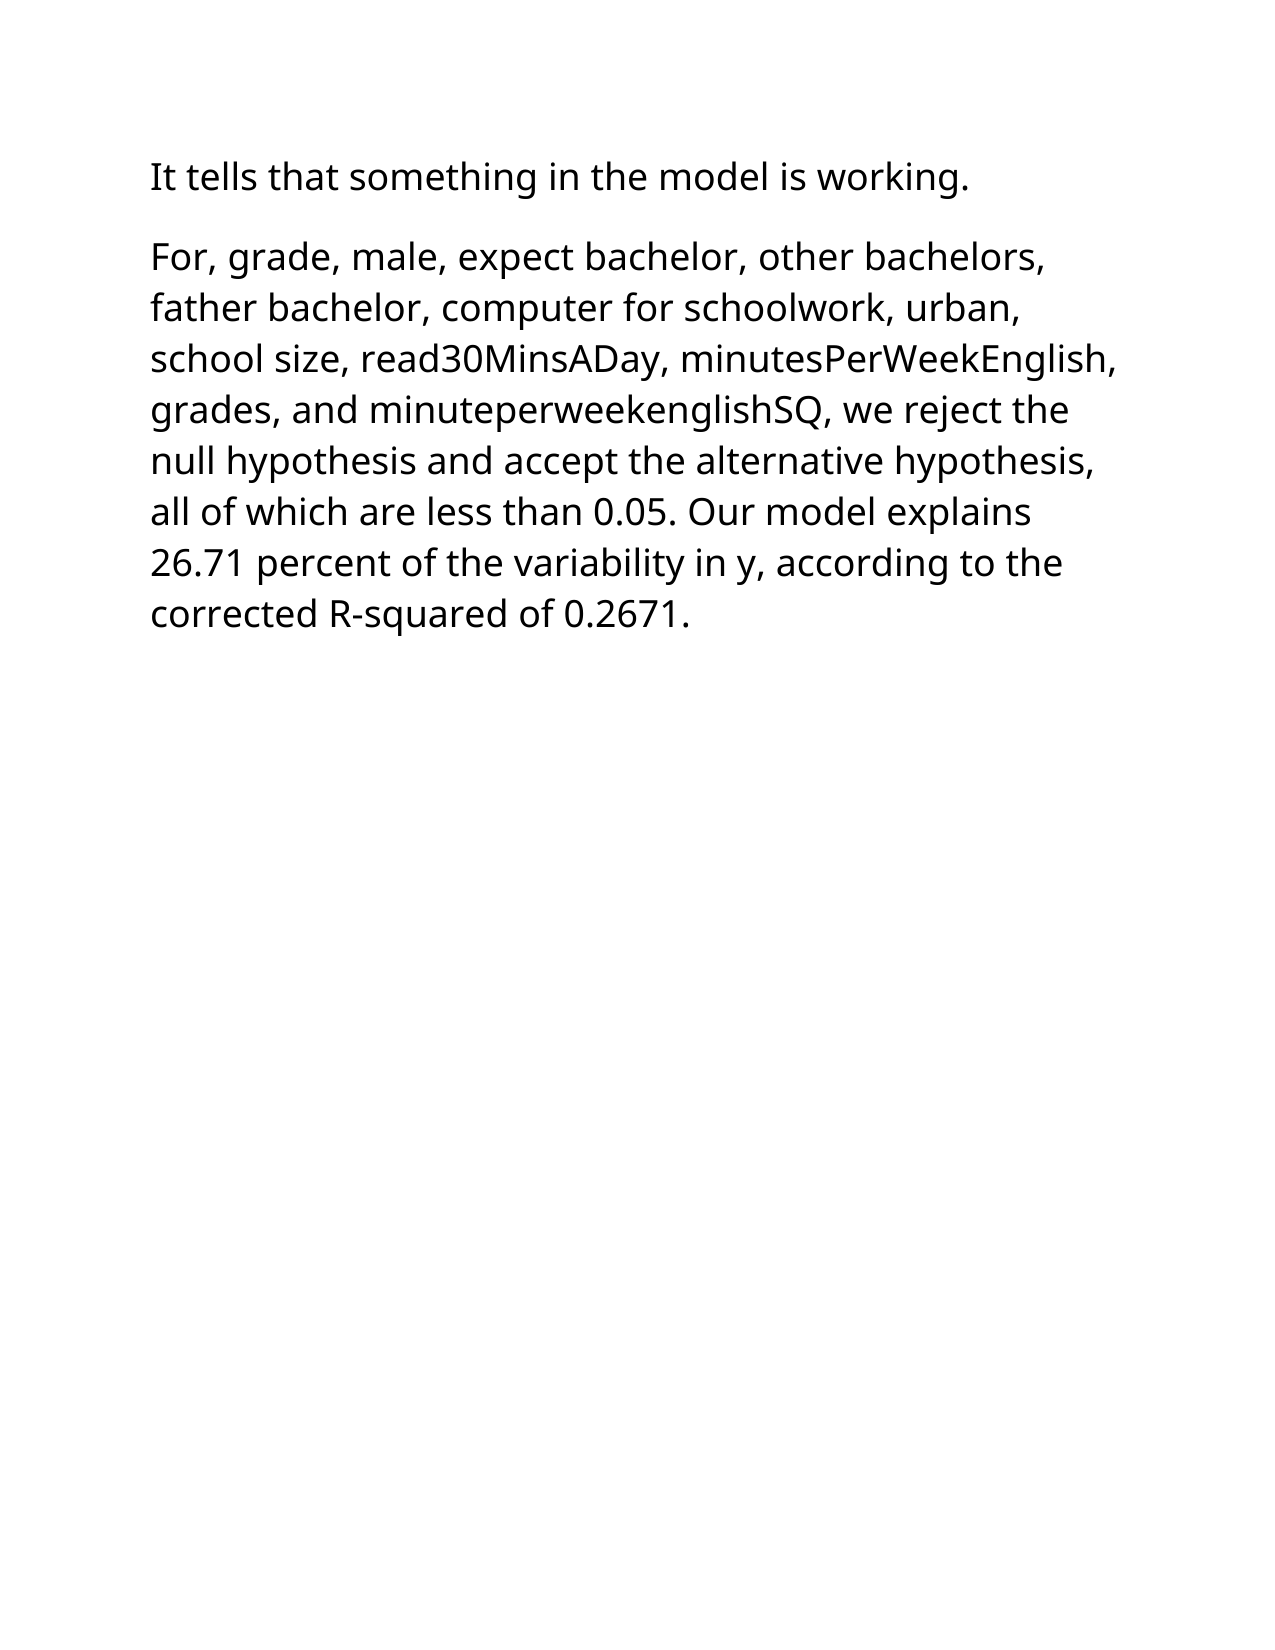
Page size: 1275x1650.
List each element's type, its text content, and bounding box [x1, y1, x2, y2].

text It tells that something in the model is working. [150, 150, 1125, 201]
text For, grade, male, expect bachelor, other bachelors, father bachelor, computer for schoolwork, urban, school size, read30MinsADay, minutesPerWeekEnglish, grades, and minuteperweekenglishSQ, we reject the null hypothesis and accept the alternative hypothesis, all of which are less than 0.05. Our model explains 26.71 percent of the variability in y, according to the corrected R-squared of 0.2671. [150, 230, 1125, 638]
